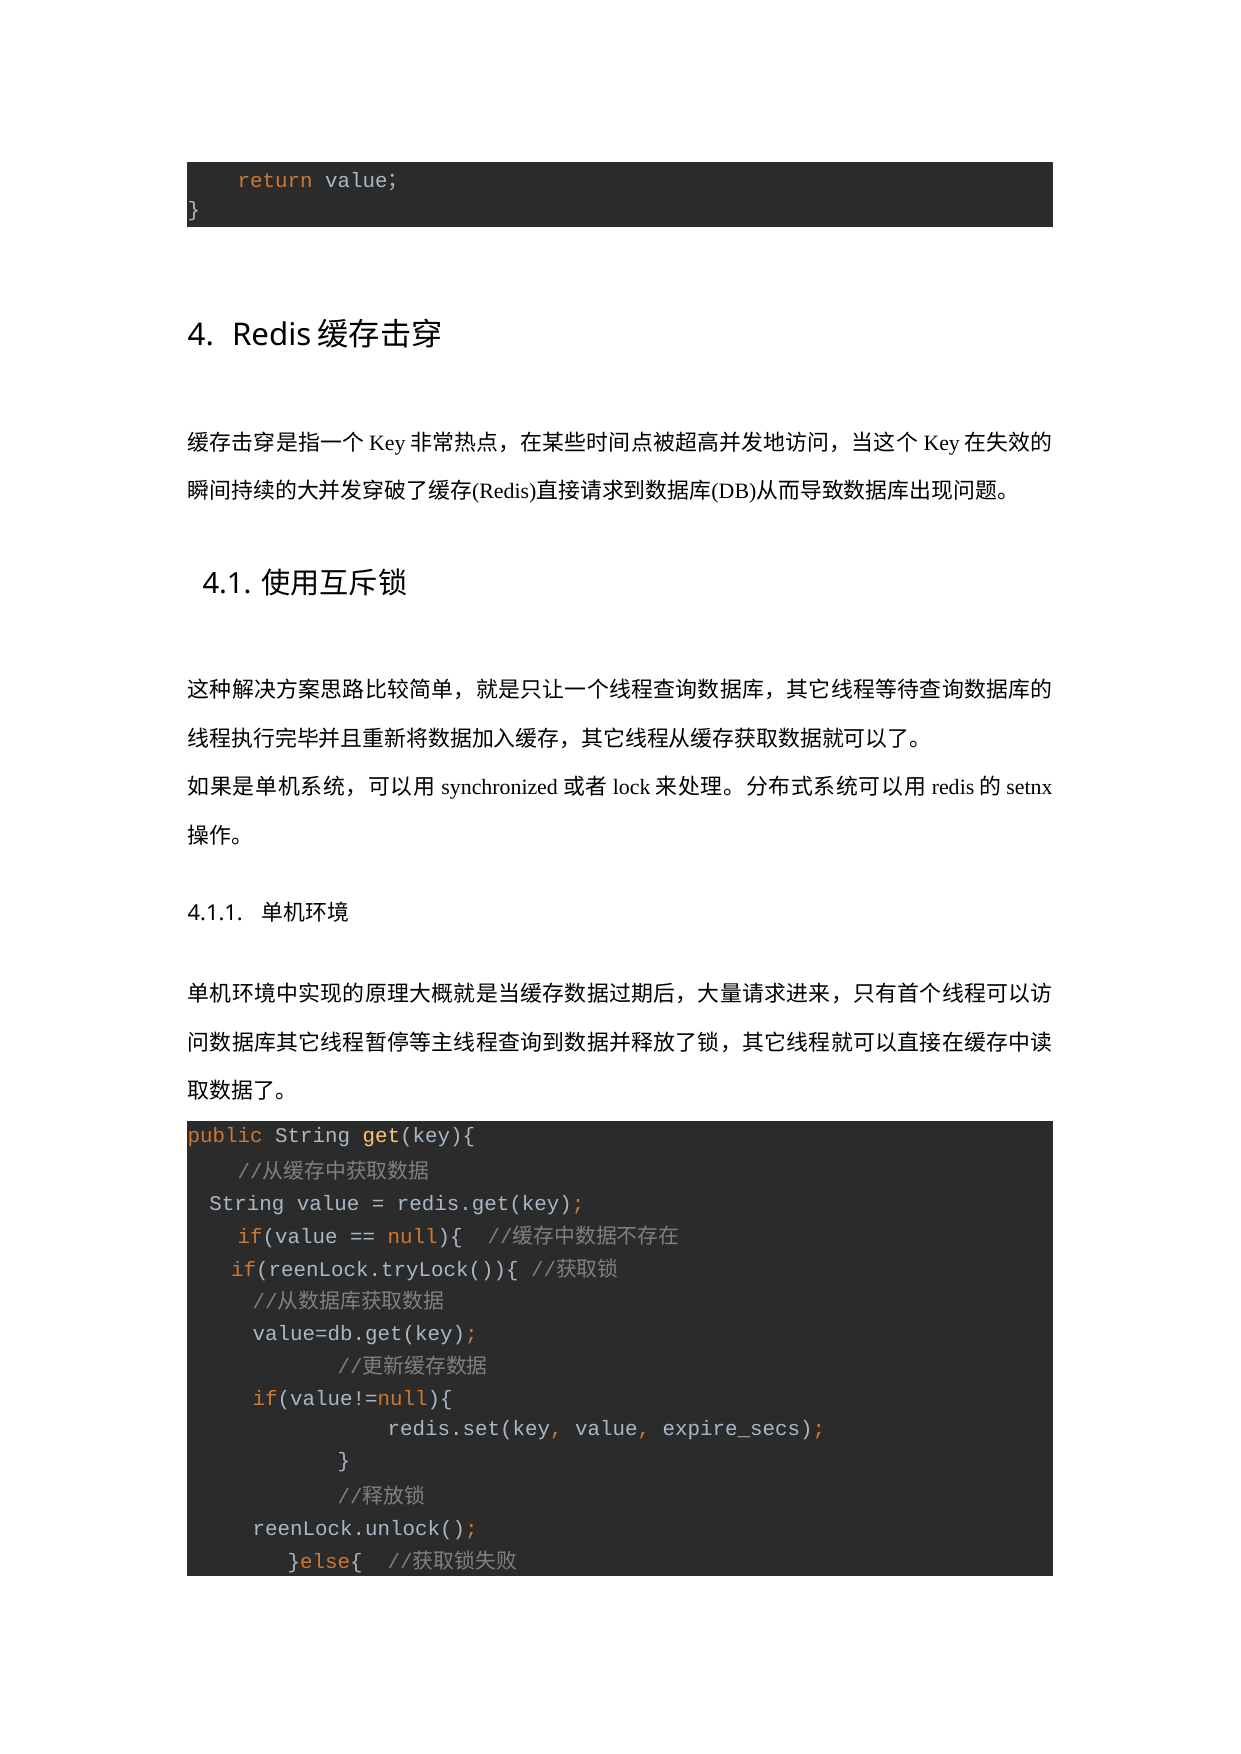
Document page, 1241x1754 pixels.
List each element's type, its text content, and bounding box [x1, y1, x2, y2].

text 缓存击穿是指一个Key非常热点，在某些时间点被超高并发地访问，当这个Key在失效的瞬间持续的大并发穿破了缓存(Redis)直接请求到数据库(DB)从而导致数据库出现问题。 [187, 424, 1053, 506]
text 如果是单机系统，可以用synchronized或者lock来处理。分布式系统可以用redis的setnx操作。 [187, 769, 1053, 850]
subtitle 使用互斥锁 [202, 548, 1053, 613]
text 这种解决方案思路比较简单，就是只让一个线程查询数据库，其它线程等待查询数据库的线程执行完毕并且重新将数据加入缓存，其它线程从缓存获取数据就可以了。 [187, 672, 1053, 753]
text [187, 162, 1053, 227]
text 单机环境中实现的原理大概就是当缓存数据过期后，大量请求进来，只有首个线程可以访问数据库其它线程暂停等主线程查询到数据并释放了锁，其它线程就可以直接在缓存中读取数据了。 [187, 975, 1053, 1105]
subtitle 单机环境 [187, 895, 1053, 927]
subtitle Redis缓存击穿 [187, 299, 1053, 364]
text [187, 1121, 1053, 1576]
